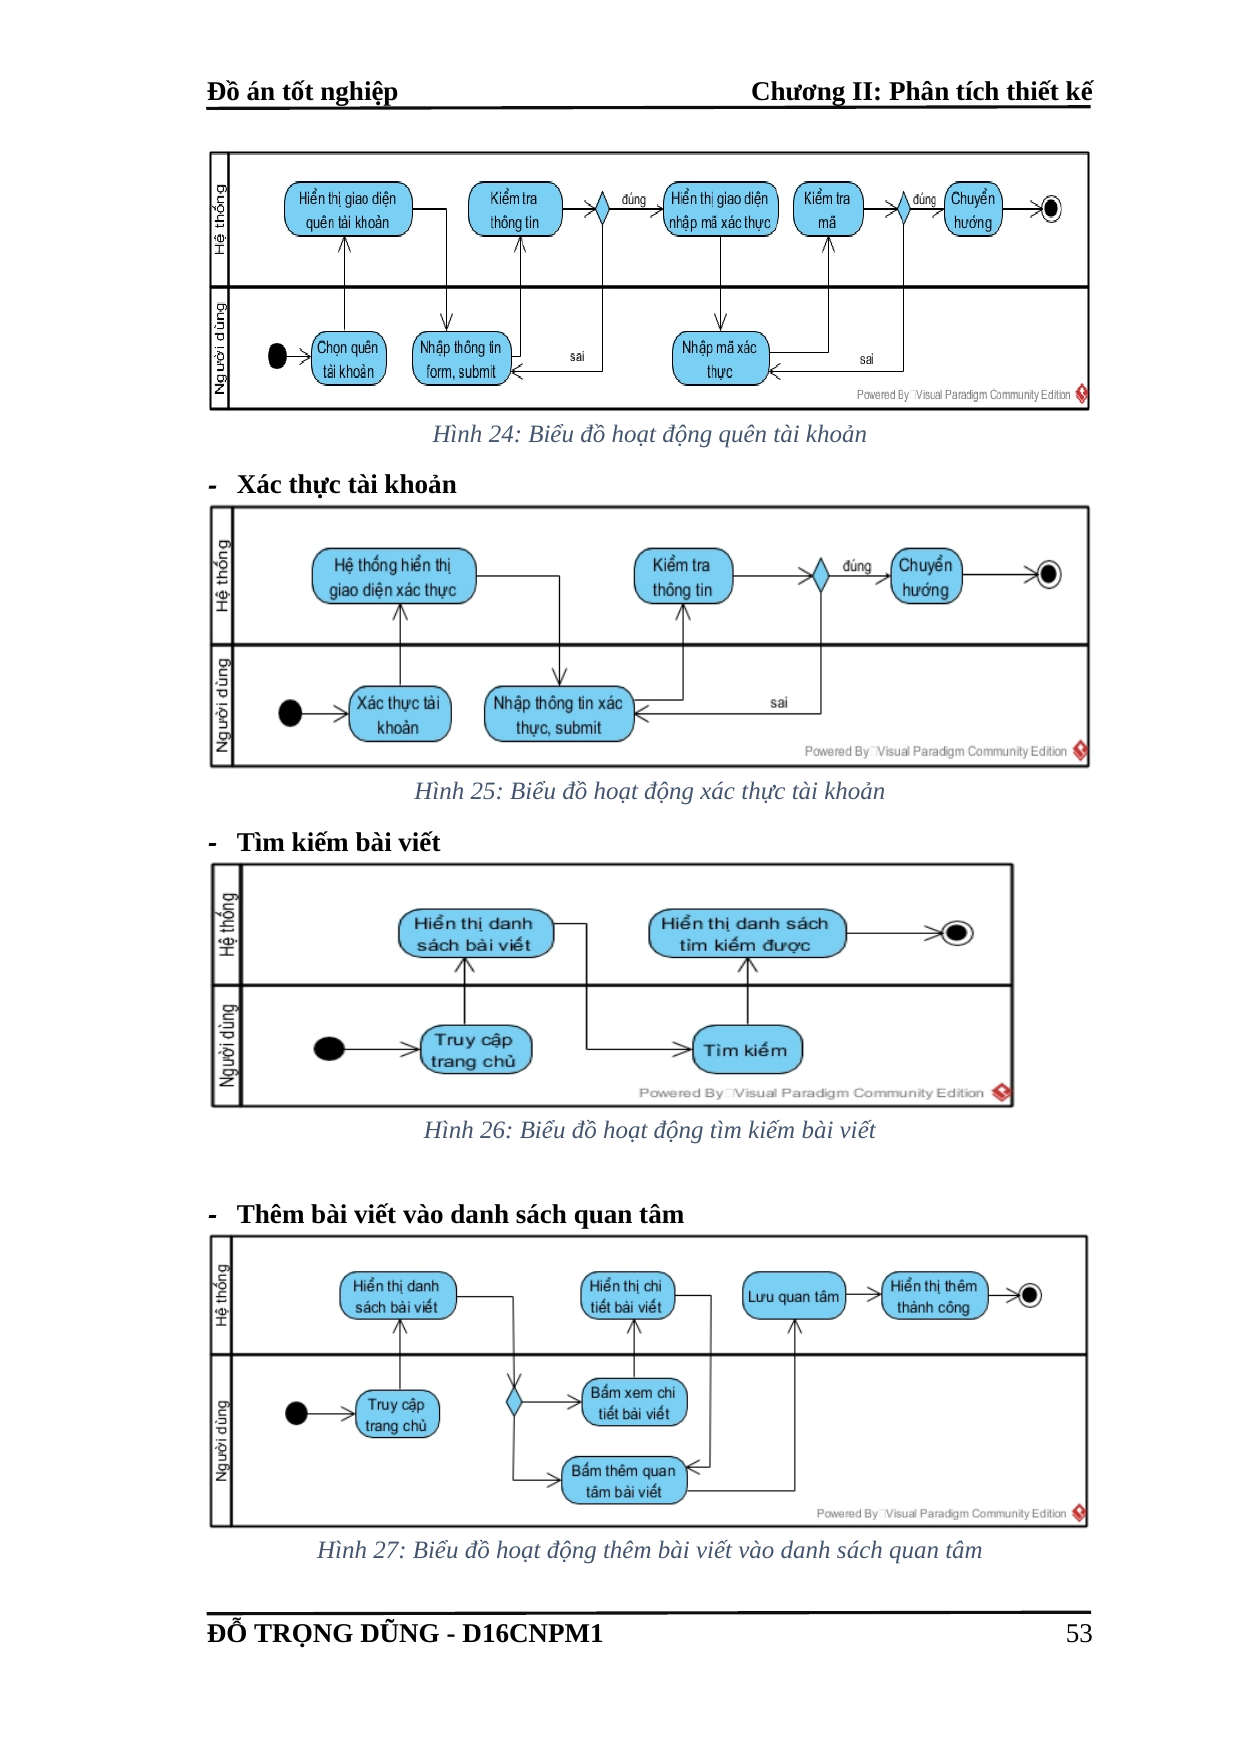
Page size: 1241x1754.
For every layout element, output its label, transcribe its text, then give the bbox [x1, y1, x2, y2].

list Xác thực tài khoản [207, 468, 1093, 499]
text Hình 26: Biểu đồ hoạt động tìm kiếm bài viết [207, 1115, 1093, 1143]
text Hình 27: Biểu đồ hoạt động thêm bài viết vào danh sách quan tâm [207, 1535, 1093, 1564]
picture [206, 147, 1093, 417]
list Tìm kiếm bài viết [207, 826, 1093, 857]
text Hình 24: Biểu đồ hoạt động quên tài khoản [207, 419, 1093, 447]
picture [206, 501, 1095, 774]
picture [206, 1231, 1093, 1533]
text Hình 25: Biểu đồ hoạt động xác thực tài khoản [207, 776, 1093, 805]
picture [206, 859, 1021, 1113]
list Thêm bài viết vào danh sách quan tâm [207, 1198, 1093, 1229]
